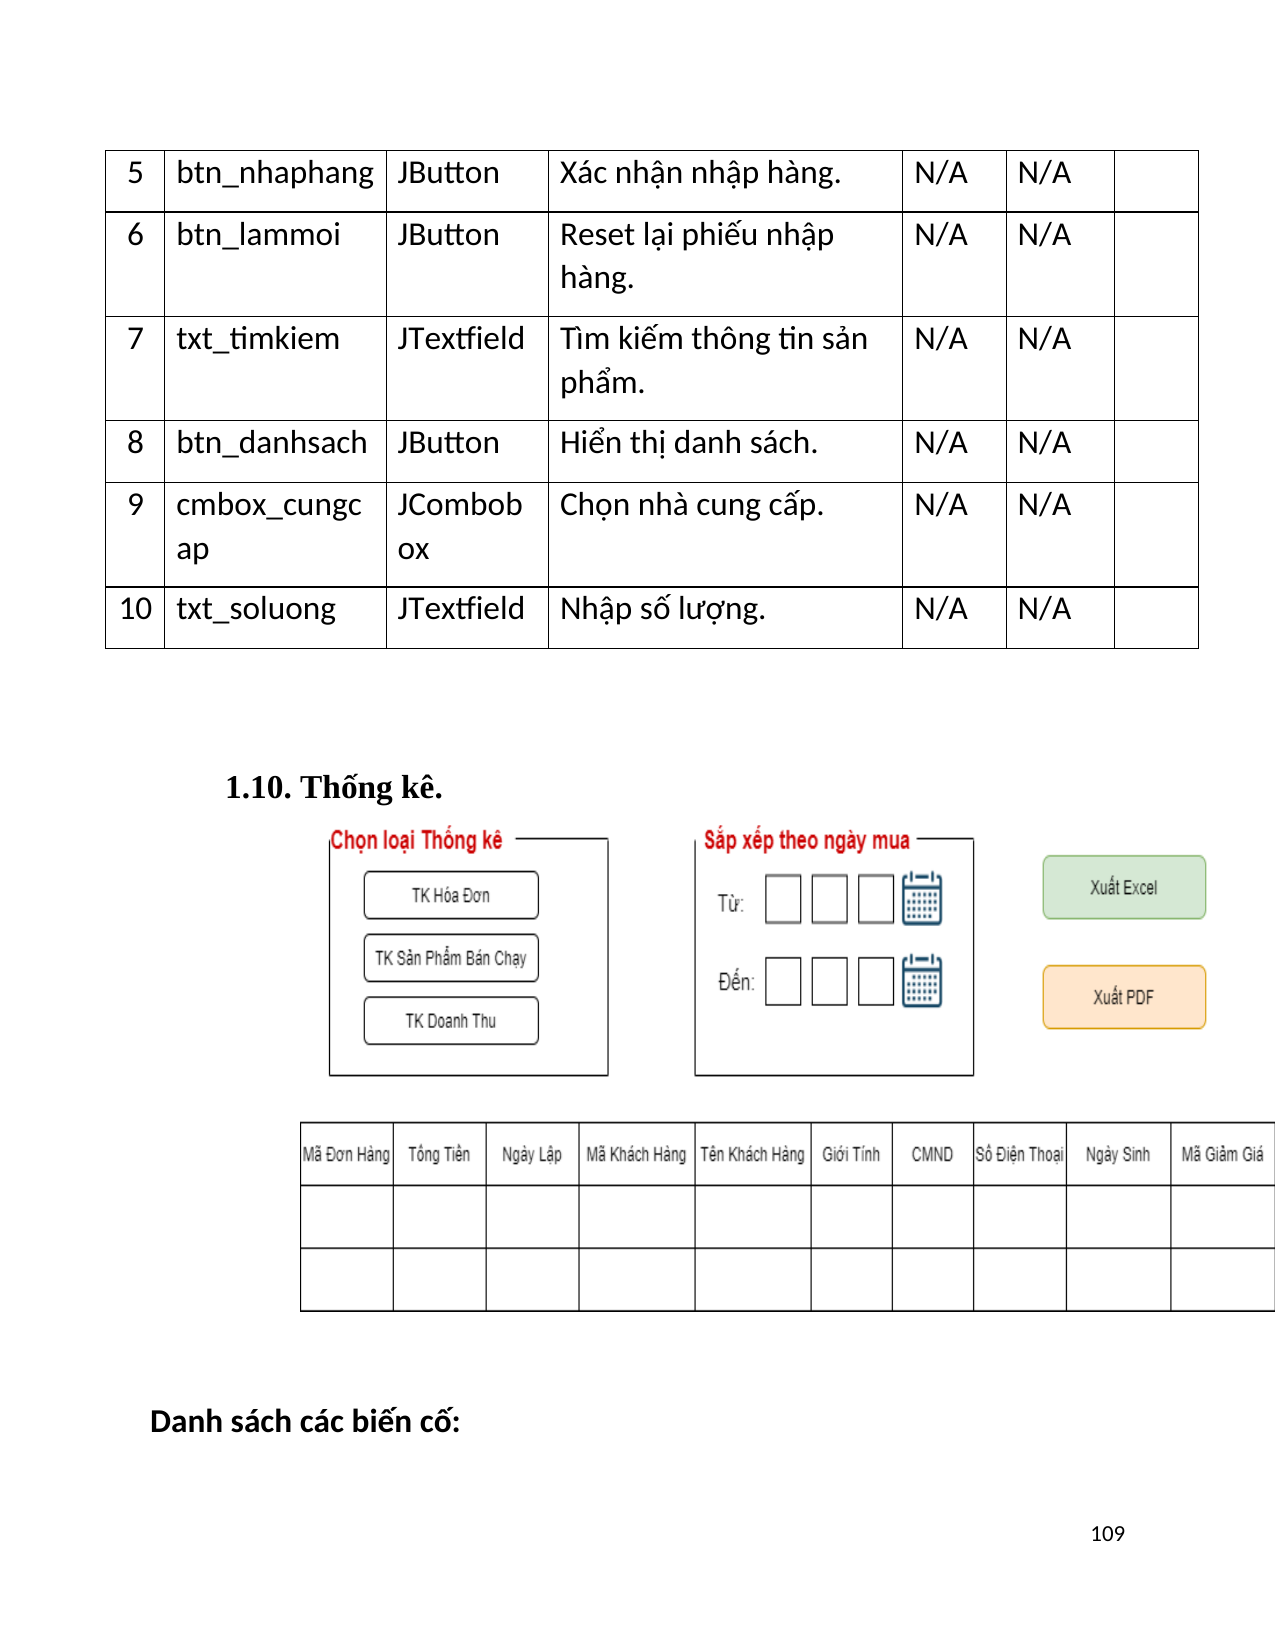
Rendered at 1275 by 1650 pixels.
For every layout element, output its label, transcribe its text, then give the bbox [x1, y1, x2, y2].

table_cell 9 [106, 483, 164, 586]
table_cell N/A [1007, 588, 1114, 648]
table_cell btn_lammoi [165, 213, 386, 316]
table_cell N/A [903, 213, 1006, 316]
table_cell N/A [1007, 421, 1114, 482]
picture [300, 824, 1275, 1312]
table_cell Xác nhận nhập hàng. [549, 151, 902, 211]
text Danh sách các biến cố: [150, 1400, 1125, 1441]
list Thống kê. [225, 767, 1125, 805]
table_cell btn_nhaphang [165, 151, 386, 211]
table_cell N/A [1007, 151, 1114, 211]
table_cell N/A [903, 317, 1006, 420]
table_cell JButton [387, 151, 548, 211]
table_cell N/A [903, 151, 1006, 211]
table_cell Reset lại phiếu nhập hàng. [549, 213, 902, 316]
table_cell 5 [106, 151, 164, 211]
table_cell 10 [106, 588, 164, 648]
table_cell cmbox_cungcap [165, 483, 386, 586]
table_cell [1115, 483, 1198, 586]
table_cell [1115, 317, 1198, 420]
table_cell 7 [106, 317, 164, 420]
table_cell Hiển thị danh sách. [549, 421, 902, 482]
table_cell JButton [387, 421, 548, 482]
table_cell JButton [387, 213, 548, 316]
table_cell N/A [1007, 213, 1114, 316]
table_cell Chọn nhà cung cấp. [549, 483, 902, 586]
table_cell Nhập số lượng. [549, 588, 902, 648]
table_cell [1115, 151, 1198, 211]
table_cell N/A [903, 588, 1006, 648]
table_cell txt_timkiem [165, 317, 386, 420]
table_cell [1115, 588, 1198, 648]
table_cell btn_danhsach [165, 421, 386, 482]
table_cell Tìm kiếm thông tin sản phẩm. [549, 317, 902, 420]
table_cell N/A [903, 421, 1006, 482]
table_cell 8 [106, 421, 164, 482]
table_cell JTextfield [387, 588, 548, 648]
table_cell 6 [106, 213, 164, 316]
table_cell [1115, 213, 1198, 316]
table_cell N/A [1007, 483, 1114, 586]
table_cell N/A [1007, 317, 1114, 420]
table_cell JTextfield [387, 317, 548, 420]
table_cell JCombobox [387, 483, 548, 586]
table_cell [1115, 421, 1198, 482]
table_cell N/A [903, 483, 1006, 586]
table_cell txt_soluong [165, 588, 386, 648]
